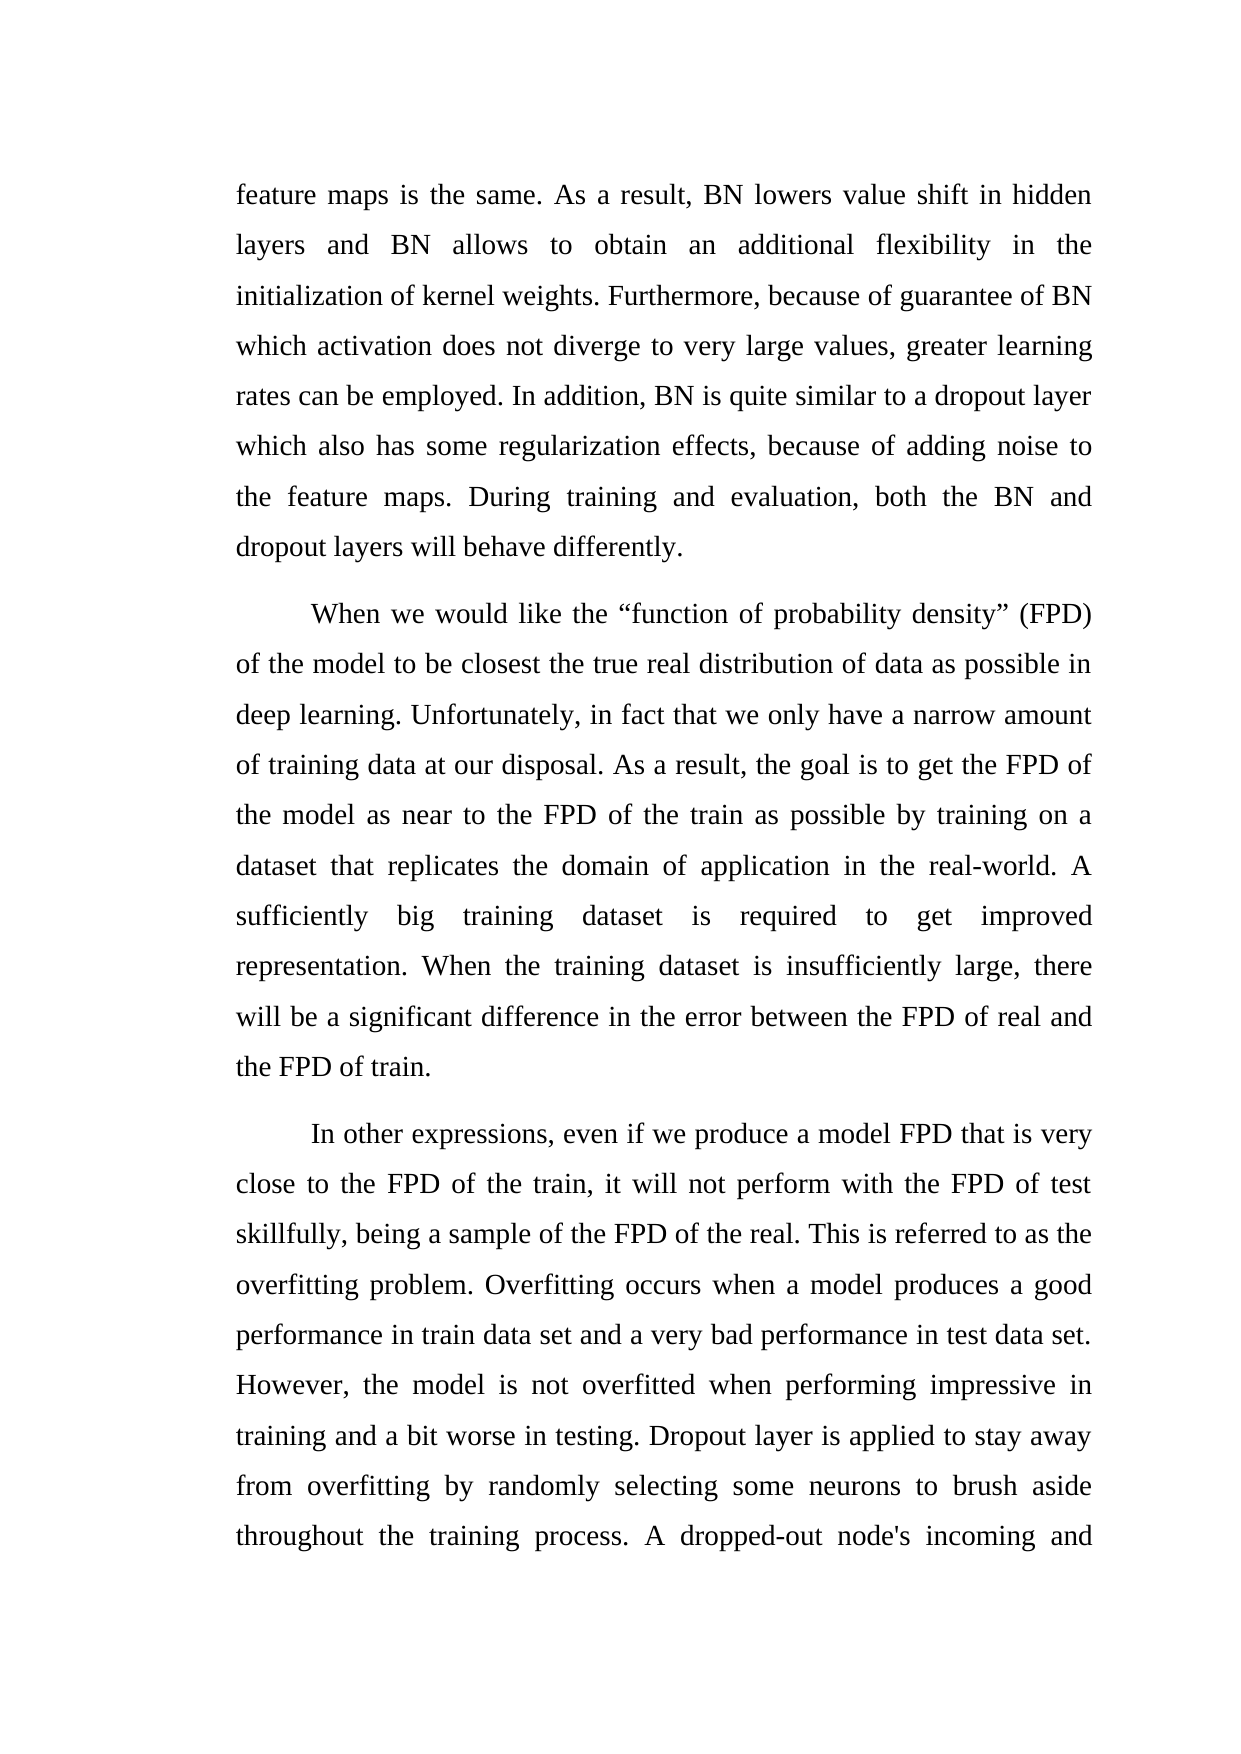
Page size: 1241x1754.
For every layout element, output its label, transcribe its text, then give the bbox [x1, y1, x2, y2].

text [236, 1116, 1093, 1552]
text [236, 177, 1093, 563]
text When we would like the “function of probability density” (FPD) of the model to be closest the true real distribution of data as possible in deep learning. Unfortunately, in fact that we only have a narrow amount of training data at our disposal. As a result, the goal is to get the FPD of the model as near to the FPD of the train as possible by training on a dataset that replicates the domain of application in the real-world. A sufficiently big training dataset is required to get improved representation. When the training dataset is insufficiently large, there will be a significant difference in the error between the FPD of real and the FPD of train. [236, 596, 1093, 1082]
